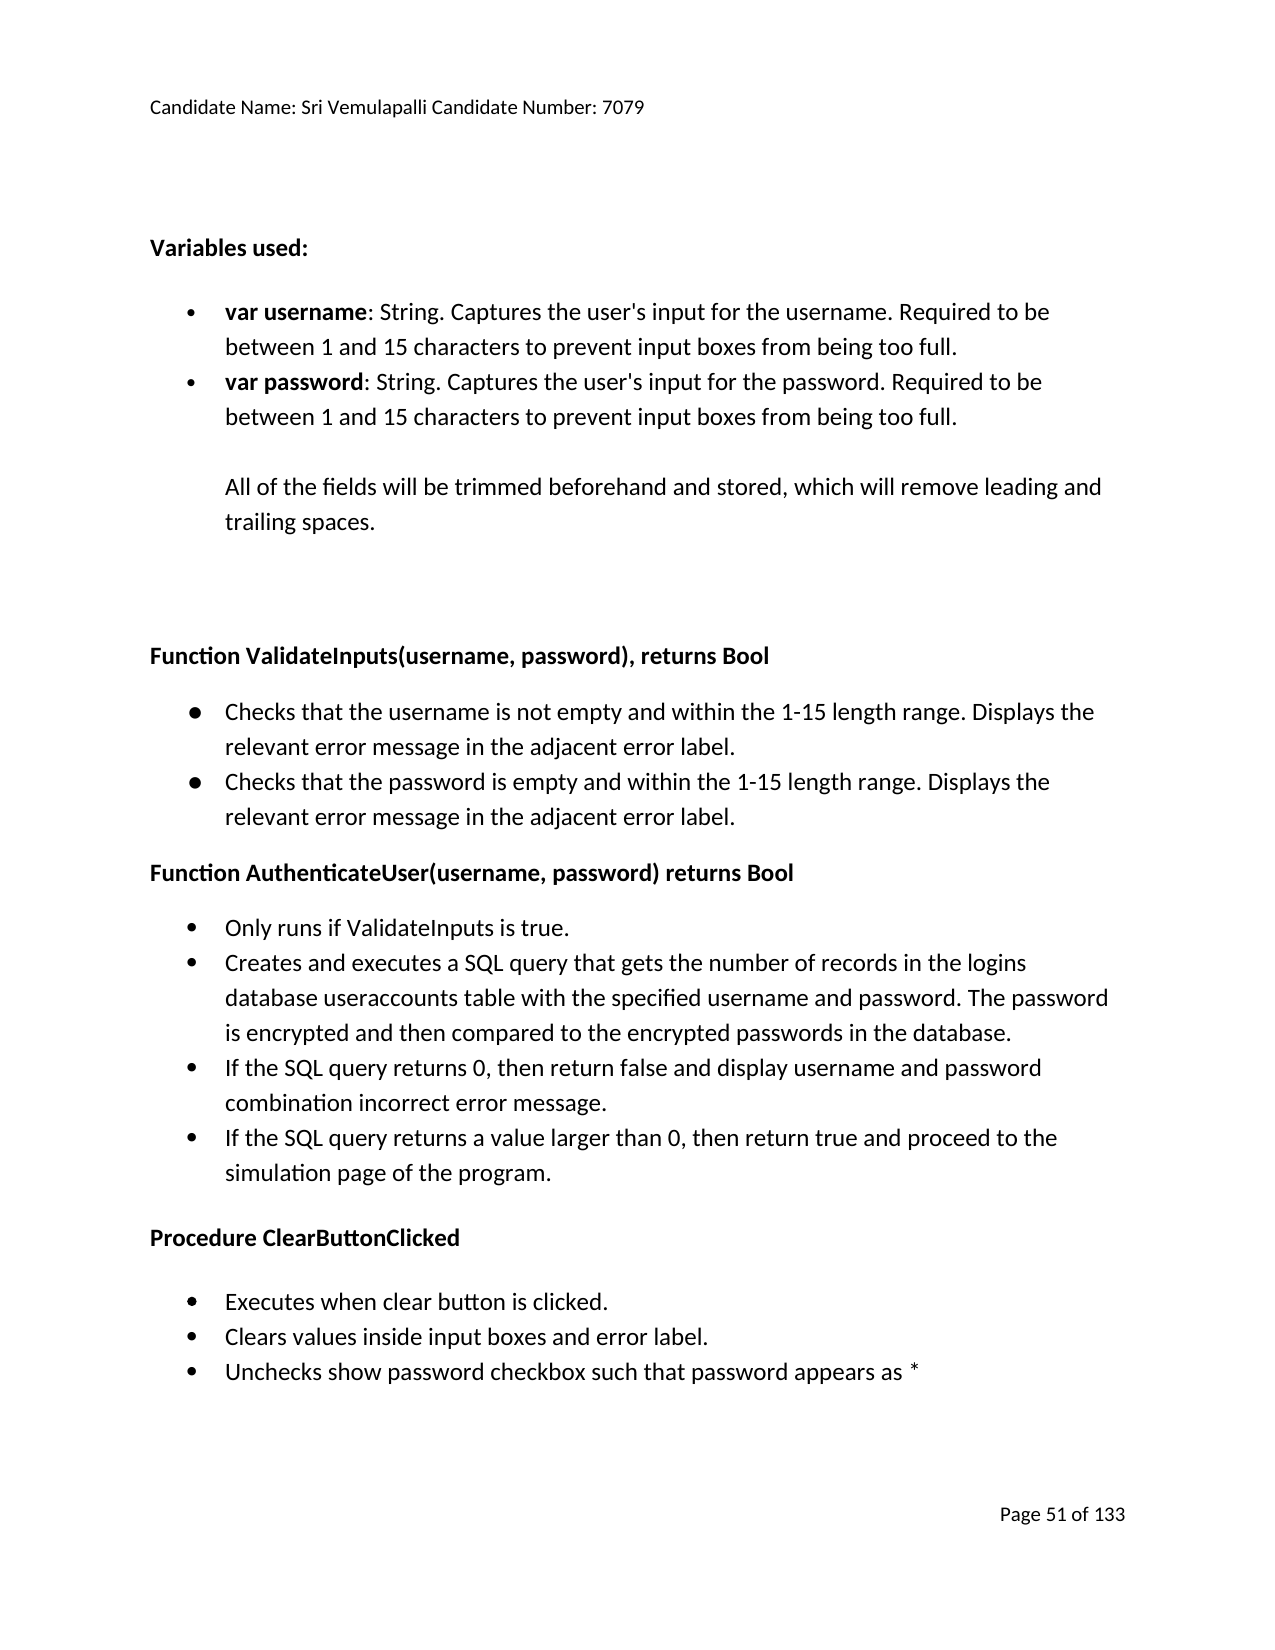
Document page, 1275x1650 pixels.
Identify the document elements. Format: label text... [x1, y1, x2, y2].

list Only runs if ValidateInputs is true. [187, 912, 1125, 943]
list All of the fields will be trimmed beforehand and stored, which will remove leading and trailing spaces. [225, 471, 1125, 536]
list Executes when clear button is clicked. [187, 1286, 1125, 1316]
list If the SQL query returns a value larger than 0, then return true and proceed to the simulation page of the program. [187, 1122, 1125, 1188]
text Function AuthenticateUser(username, password) returns Bool [150, 857, 1125, 887]
list var password: String. Captures the user's input for the password. Required to be between 1 and 15 characters to prevent input boxes from being too full. [187, 366, 1125, 431]
list Creates and executes a SQL query that gets the number of records in the logins database useraccounts table with the specified username and password. The password is encrypted and then compared to the encrypted passwords in the database. [187, 947, 1125, 1048]
list Checks that the username is not empty and within the 1-15 length range. Displays the relevant error message in the adjacent error label. [187, 696, 1125, 761]
list Clears values inside input boxes and error label. [187, 1321, 1125, 1351]
list If the SQL query returns 0, then return false and display username and password combination incorrect error message. [187, 1052, 1125, 1118]
text Function ValidateInputs(username, password), returns Bool [150, 640, 1125, 671]
list Checks that the password is empty and within the 1-15 length range. Displays the relevant error message in the adjacent error label. [187, 766, 1125, 831]
text Procedure ClearButtonClicked [150, 1222, 1125, 1252]
list Unchecks show password checkbox such that password appears as * [187, 1356, 1125, 1386]
list var username: String. Captures the user's input for the username. Required to be between 1 and 15 characters to prevent input boxes from being too full. [187, 296, 1125, 361]
text Variables used: [150, 232, 1125, 262]
